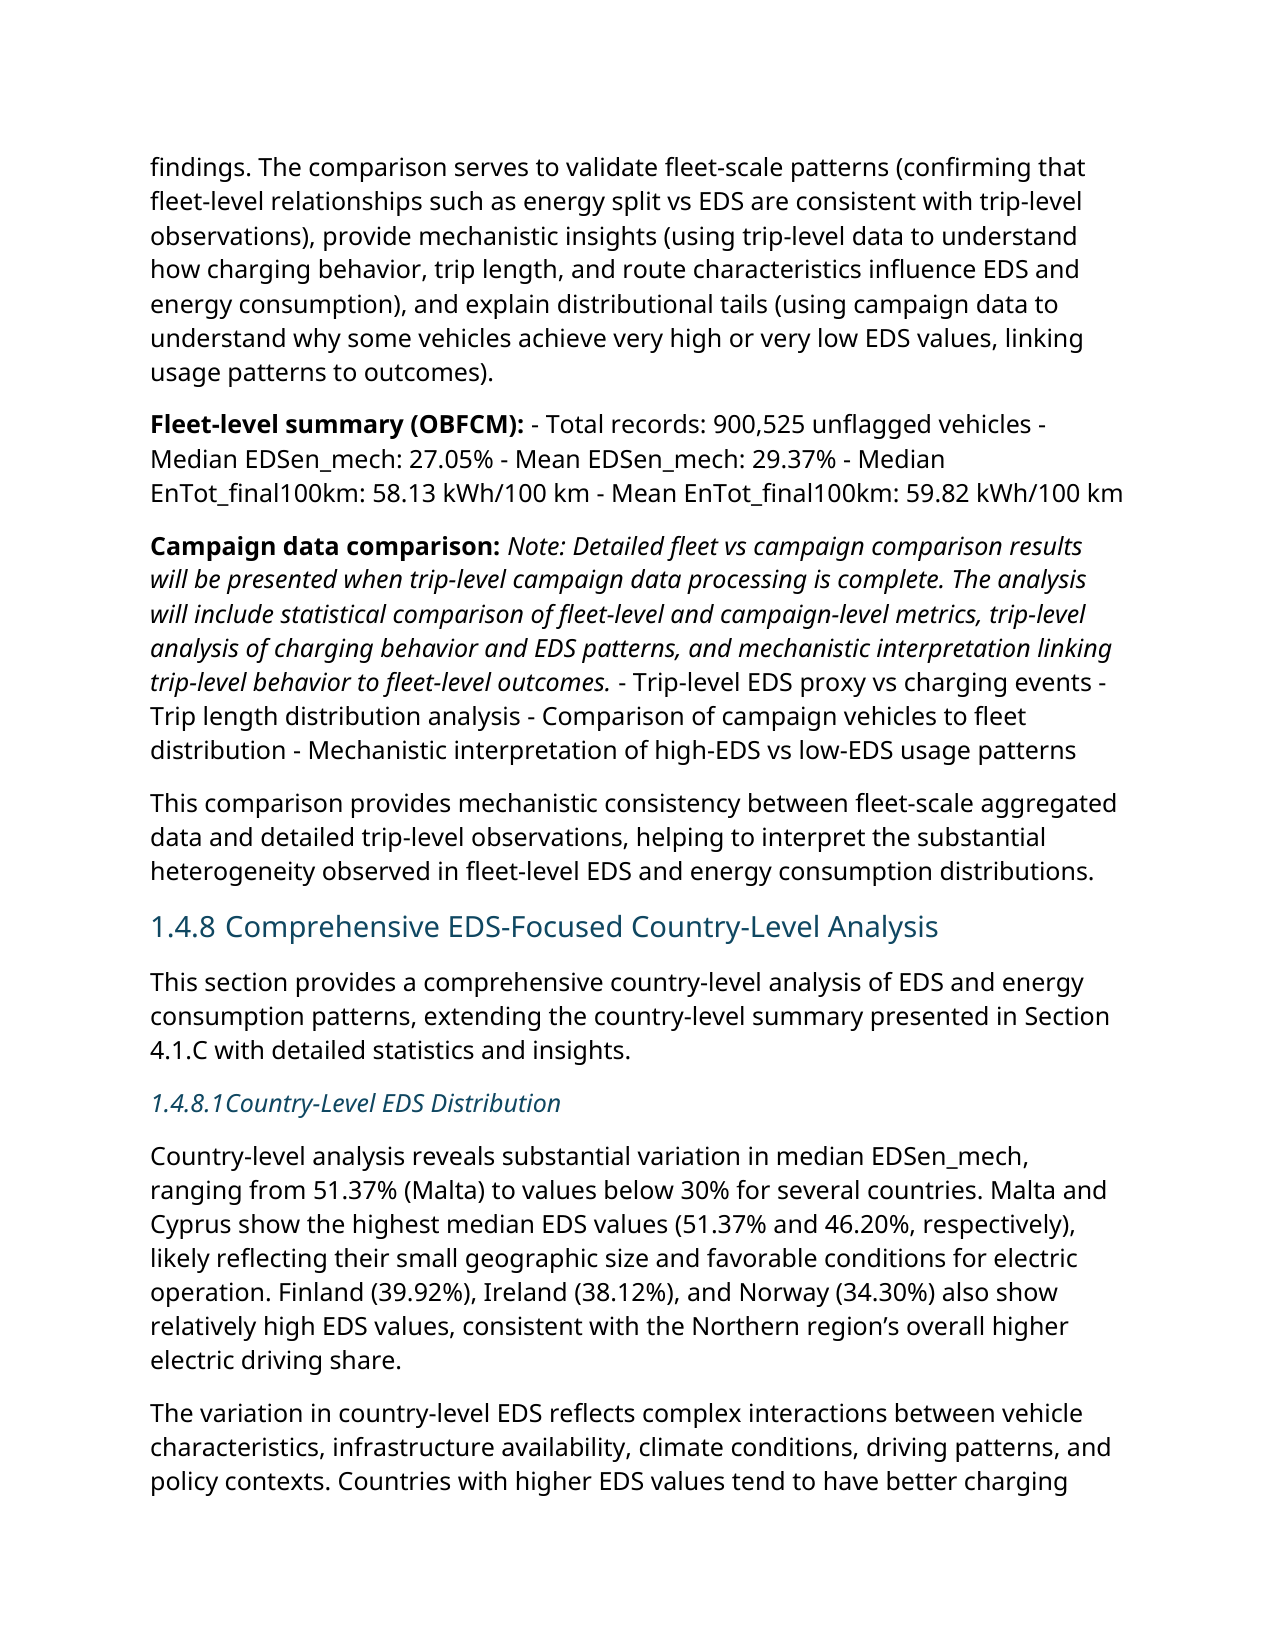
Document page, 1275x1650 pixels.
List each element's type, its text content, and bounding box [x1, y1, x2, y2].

text Campaign data comparison: Note: Detailed fleet vs campaign comparison results will be presented when trip-level campaign data processing is complete. The analysis will include statistical comparison of fleet-level and campaign-level metrics, trip-level analysis of charging behavior and EDS patterns, and mechanistic interpretation linking trip-level behavior to fleet-level outcomes. - Trip-level EDS proxy vs charging events - Trip length distribution analysis - Comparison of campaign vehicles to fleet distribution - Mechanistic interpretation of high-EDS vs low-EDS usage patterns [150, 528, 1125, 767]
text This section provides a comprehensive country-level analysis of EDS and energy consumption patterns, extending the country-level summary presented in Section 4.1.C with detailed statistics and insights. [150, 965, 1125, 1067]
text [150, 1396, 1125, 1498]
subtitle 1.4.8.1 Country-Level EDS Distribution [150, 1086, 1125, 1120]
text This comparison provides mechanistic consistency between fleet-scale aggregated data and detailed trip-level observations, helping to interpret the substantial heterogeneity observed in fleet-level EDS and energy consumption distributions. [150, 785, 1125, 887]
text Country-level analysis reveals substantial variation in median EDSen_mech, ranging from 51.37% (Malta) to values below 30% for several countries. Malta and Cyprus show the highest median EDS values (51.37% and 46.20%, respectively), likely reflecting their small geographic size and favorable conditions for electric operation. Finland (39.92%), Ireland (38.12%), and Norway (34.30%) also show relatively high EDS values, consistent with the Northern region’s overall higher electric driving share. [150, 1138, 1125, 1377]
text Fleet-level summary (OBFCM): - Total records: 900,525 unflagged vehicles - Median EDSen_mech: 27.05% - Mean EDSen_mech: 29.37% - Median EnTot_final100km: 58.13 kWh/100 km - Mean EnTot_final100km: 59.82 kWh/100 km [150, 407, 1125, 509]
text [150, 150, 1125, 388]
subtitle 1.4.8 Comprehensive EDS-Focused Country-Level Analysis [150, 906, 1125, 946]
